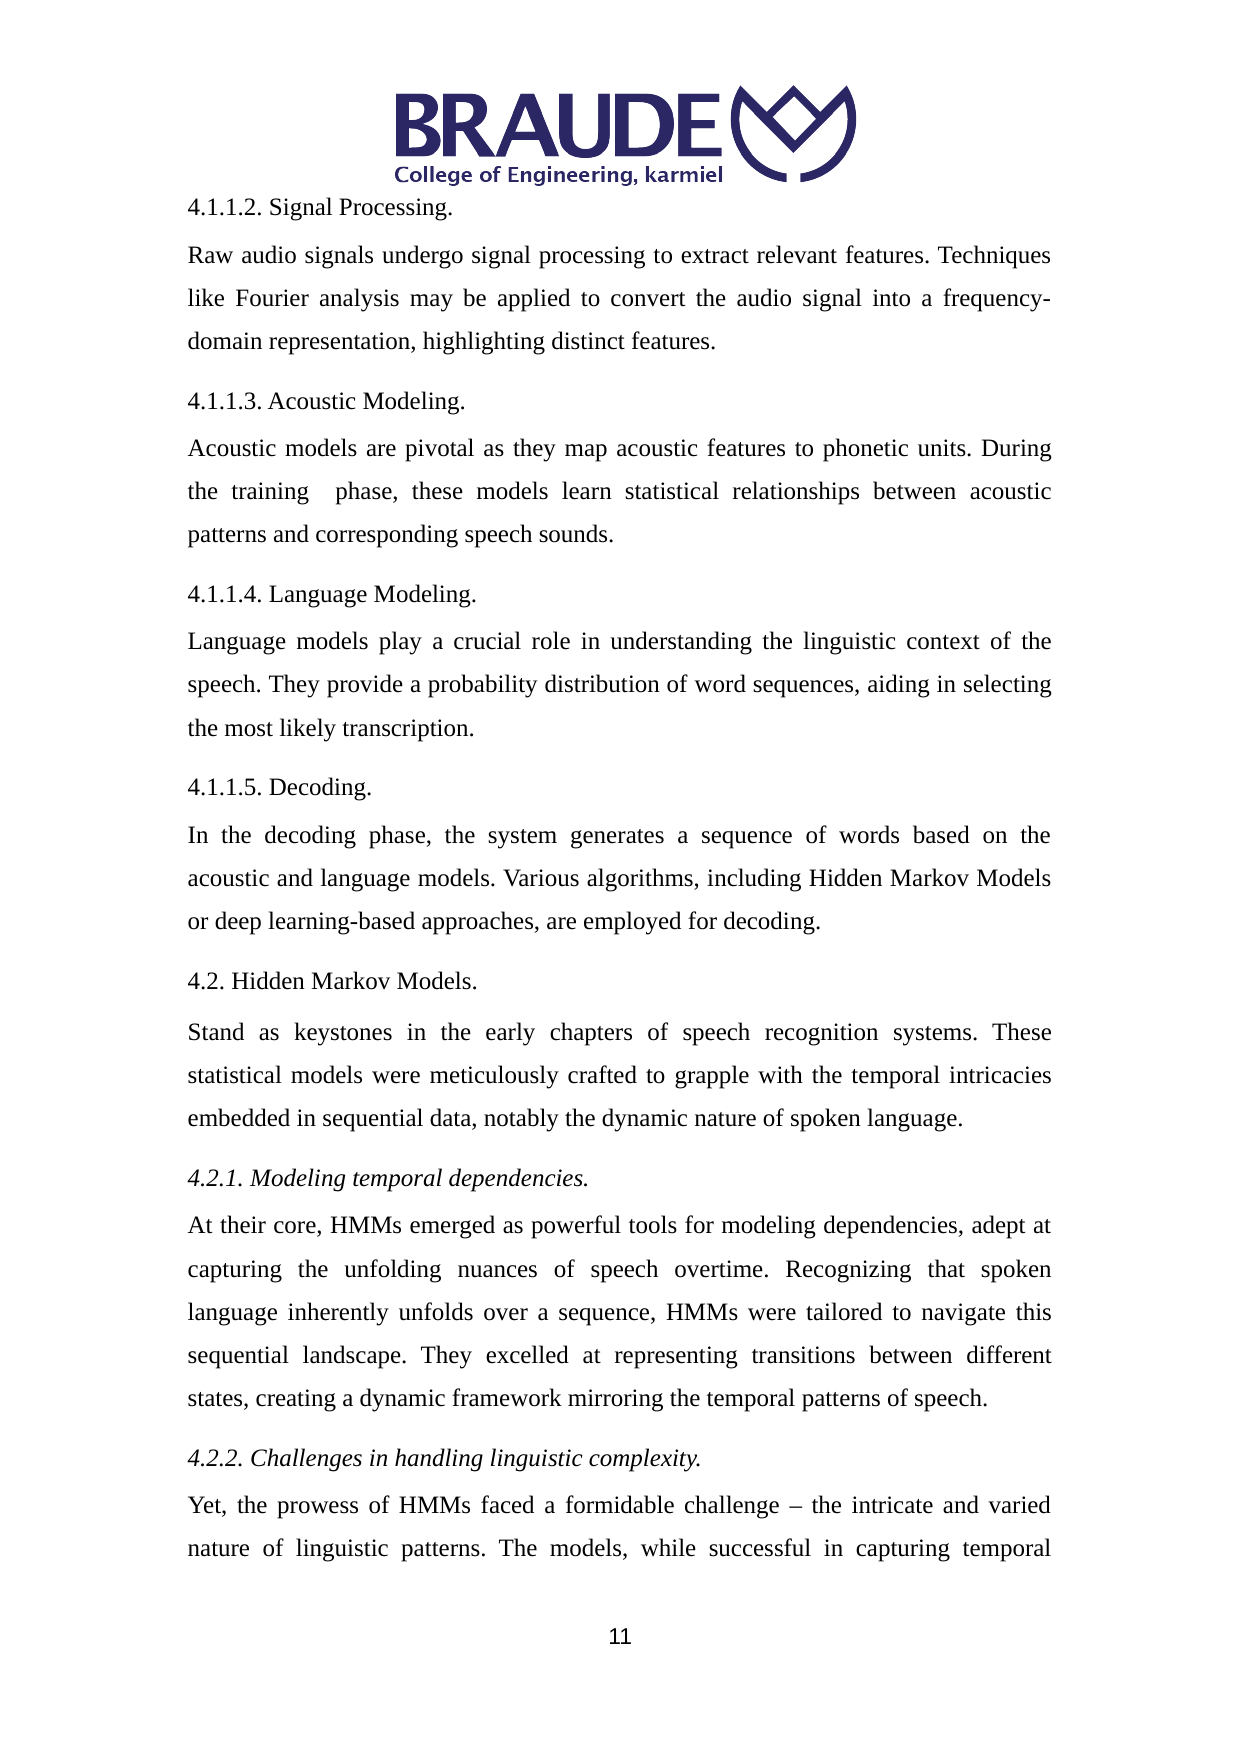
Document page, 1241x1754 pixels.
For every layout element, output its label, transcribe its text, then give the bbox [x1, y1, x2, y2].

subtitle 4.1.1.2. Signal Processing. [187, 192, 1053, 221]
text Raw audio signals undergo signal processing to extract relevant features. Techniques like Fourier analysis may be applied to convert the audio signal into a frequency-domain representation, highlighting distinct features. [187, 240, 1053, 355]
text In the decoding phase, the system generates a sequence of words based on the acoustic and language models. Various algorithms, including Hidden Markov Models or deep learning-based approaches, are employed for decoding. [187, 820, 1053, 935]
subtitle 4.1.1.4. Language Modeling. [187, 579, 1053, 608]
picture [369, 73, 871, 193]
text Stand as keystones in the early chapters of speech recognition systems. These statistical models were meticulously crafted to grapple with the temporal intricacies embedded in sequential data, notably the dynamic nature of spoken language. [187, 1017, 1053, 1132]
text At their core, HMMs emerged as powerful tools for modeling dependencies, adept at capturing the unfolding nuances of speech overtime. Recognizing that spoken language inherently unfolds over a sequence, HMMs were tailored to navigate this sequential landscape. They excelled at representing transitions between different states, creating a dynamic framework mirroring the temporal patterns of speech. [187, 1211, 1053, 1412]
subtitle 4.2.2. Challenges in handling linguistic complexity. [187, 1443, 1053, 1472]
text Language models play a crucial role in understanding the linguistic context of the speech. They provide a probability distribution of word sequences, aiding in selecting the most likely transcription. [187, 626, 1053, 741]
subtitle 4.1.1.3. Acoustic Modeling. [187, 386, 1053, 414]
subtitle 4.2.1. Modeling temporal dependencies. [187, 1163, 1053, 1192]
subtitle 4.1.1.5. Decoding. [187, 772, 1053, 801]
text Acoustic models are pivotal as they map acoustic features to phonetic units. During the training phase, these models learn statistical relationships between acoustic patterns and corresponding speech sounds. [187, 433, 1053, 548]
subtitle 4.2. Hidden Markov Models. [187, 966, 1053, 994]
